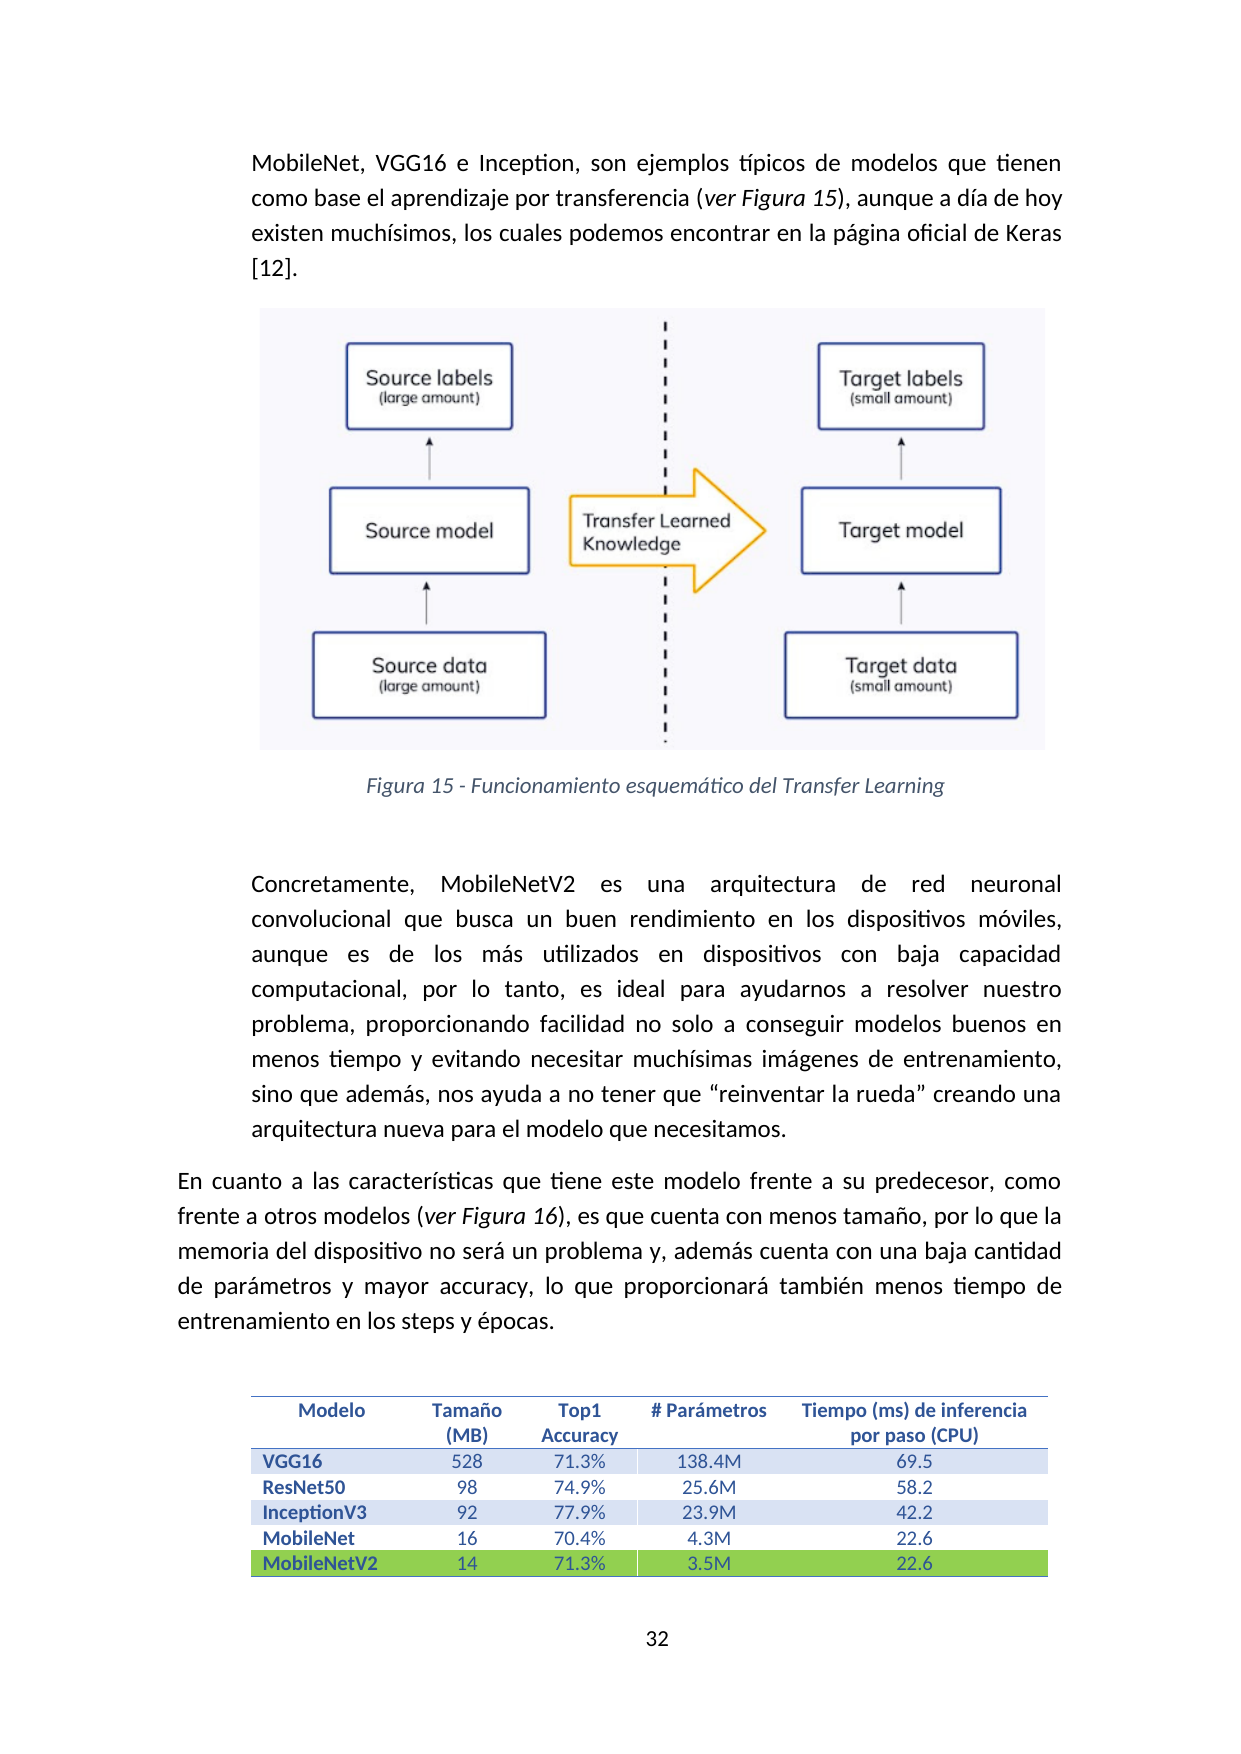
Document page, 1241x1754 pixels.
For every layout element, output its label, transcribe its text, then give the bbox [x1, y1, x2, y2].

table_header # Parámetros [638, 1397, 781, 1448]
table_cell 4.3M [638, 1525, 781, 1550]
table_cell ResNet50 [251, 1474, 412, 1499]
text Concretamente, MobileNetV2 es una arquitectura de red neuronal convolucional que busca un buen rendimiento en los dispositivos móviles, aunque es de los más utilizados en dispositivos con baja capacidad computacional, por lo tanto, es ideal para ayudarnos a resolver nuestro problema, proporcionando facilidad no solo a conseguir modelos buenos en menos tiempo y evitando necesitar muchísimas imágenes de entrenamiento, sino que además, nos ayuda a no tener que “reinventar la rueda” creando una arquitectura nueva para el modelo que necesitamos. [251, 868, 1063, 1144]
table_cell 42.2 [781, 1500, 1048, 1525]
table_cell 23.9M [638, 1500, 781, 1525]
table_cell 98 [412, 1474, 522, 1499]
table_cell 16 [412, 1525, 522, 1550]
table_cell 70.4% [522, 1525, 637, 1550]
table_cell 71.3% [522, 1449, 637, 1474]
table_cell 138.4M [638, 1449, 781, 1474]
table_cell 69.5 [781, 1449, 1048, 1474]
text MobileNet, VGG16 e Inception, son ejemplos típicos de modelos que tienen como base el aprendizaje por transferencia (ver Figura 15), aunque a día de hoy existen muchísimos, los cuales podemos encontrar en la página oficial de Keras [12]. [251, 148, 1063, 283]
table_cell 92 [412, 1500, 522, 1525]
table_header Top1 Accuracy [522, 1397, 637, 1448]
table_cell 77.9% [522, 1500, 637, 1525]
table_cell 71.3% [522, 1550, 637, 1576]
table_cell 22.6 [781, 1525, 1048, 1550]
table_cell 528 [412, 1449, 522, 1474]
table_cell InceptionV3 [251, 1500, 412, 1525]
table_cell 74.9% [522, 1474, 637, 1499]
table_header Tiempo (ms) de inferencia por paso (CPU) [781, 1397, 1048, 1448]
table_cell 25.6M [638, 1474, 781, 1499]
table_cell 3.5M [638, 1550, 781, 1576]
table_cell MobileNetV2 [251, 1550, 412, 1576]
table_cell VGG16 [251, 1449, 412, 1474]
text En cuanto a las características que tiene este modelo frente a su predecesor, como frente a otros modelos (ver Figura 16), es que cuenta con menos tamaño, por lo que la memoria del dispositivo no será un problema y, además cuenta con una baja cantidad de parámetros y mayor accuracy, lo que proporcionará también menos tiempo de entrenamiento en los steps y épocas. [177, 1165, 1063, 1336]
table_header Modelo [251, 1397, 412, 1448]
table_cell MobileNet [251, 1525, 412, 1550]
table_cell 58.2 [781, 1474, 1048, 1499]
table_cell 22.6 [781, 1550, 1048, 1576]
table_header Tamaño (MB) [412, 1397, 522, 1448]
picture [259, 308, 1046, 750]
table_cell 14 [412, 1550, 522, 1576]
